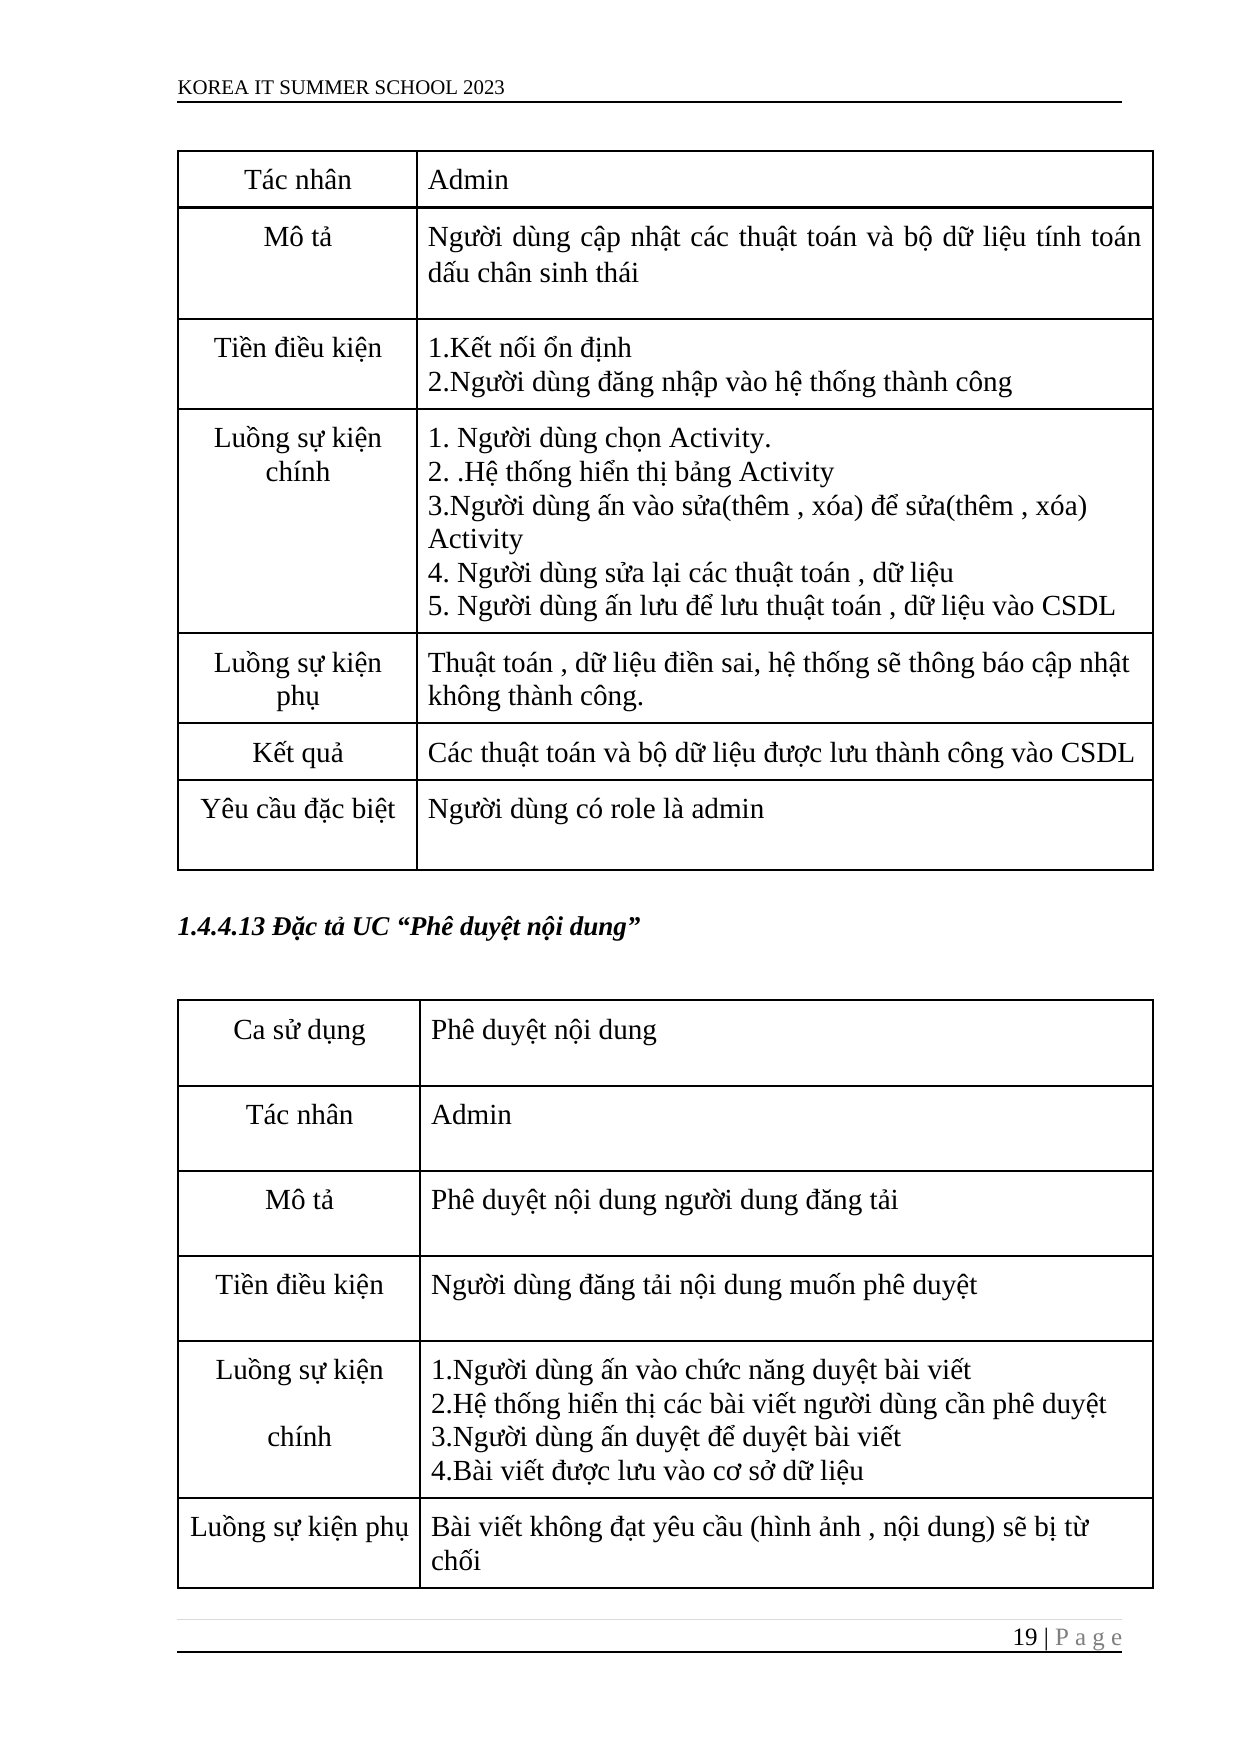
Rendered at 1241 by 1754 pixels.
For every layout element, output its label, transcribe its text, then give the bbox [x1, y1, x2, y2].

table_cell Phê duyệt nội dung người dung đăng tải [421, 1172, 1152, 1255]
table_cell Người dùng cập nhật các thuật toán và bộ dữ liệu tính toán dấu chân sinh thái [418, 209, 1152, 318]
table_cell Người dùng đăng tải nội dung muốn phê duyệt [421, 1257, 1152, 1340]
table_cell Mô tả [179, 1172, 419, 1255]
table_cell Các thuật toán và bộ dữ liệu được lưu thành công vào CSDL [418, 724, 1152, 779]
table_cell Tiền điều kiện [179, 1257, 419, 1340]
table_cell Admin [418, 152, 1152, 206]
table_cell 1. Người dùng chọn Activity. 2. .Hệ thống hiển thị bảng Activity 3.Người dùng ấn vào sửa(thêm , xóa) để sửa(thêm , xóa) Activity 4. Người dùng sửa lại các thuật toán , dữ liệu 5. Người dùng ấn lưu để lưu thuật toán , dữ liệu vào CSDL [418, 410, 1152, 632]
table_cell Mô tả [179, 209, 416, 318]
table_cell Admin [421, 1087, 1152, 1169]
table_cell Yêu cầu đặc biệt [179, 781, 416, 869]
table_cell Tiền điều kiện [179, 320, 416, 408]
table_header Ca sử dụng [179, 1001, 419, 1084]
table_cell Tác nhân [179, 1087, 419, 1169]
table_cell Kết quả [179, 724, 416, 779]
table_cell Tác nhân [179, 152, 416, 206]
table_cell Bài viết không đạt yêu cầu (hình ảnh , nội dung) sẽ bị từ chối [421, 1499, 1152, 1587]
table_cell Luồng sự kiện chính [179, 1342, 419, 1497]
text 1.4.4.13 Đặc tả UC “Phê duyệt nội dung” [177, 910, 1122, 941]
table_cell 1.Kết nối ổn định 2.Người dùng đăng nhập vào hệ thống thành công [418, 320, 1152, 408]
table_cell 1.Người dùng ấn vào chức năng duyệt bài viết 2.Hệ thống hiển thị các bài viết người dùng cần phê duyệt 3.Người dùng ấn duyệt để duyệt bài viết 4.Bài viết được lưu vào cơ sở dữ liệu [421, 1342, 1152, 1497]
table_cell Luồng sự kiện phụ [179, 1499, 419, 1587]
table_cell Người dùng có role là admin [418, 781, 1152, 869]
table_cell Luồng sự kiện chính [179, 410, 416, 632]
table_cell Luồng sự kiện phụ [179, 634, 416, 722]
table_header Phê duyệt nội dung [421, 1001, 1152, 1084]
table_cell Thuật toán , dữ liệu điền sai, hệ thống sẽ thông báo cập nhật không thành công. [418, 634, 1152, 722]
